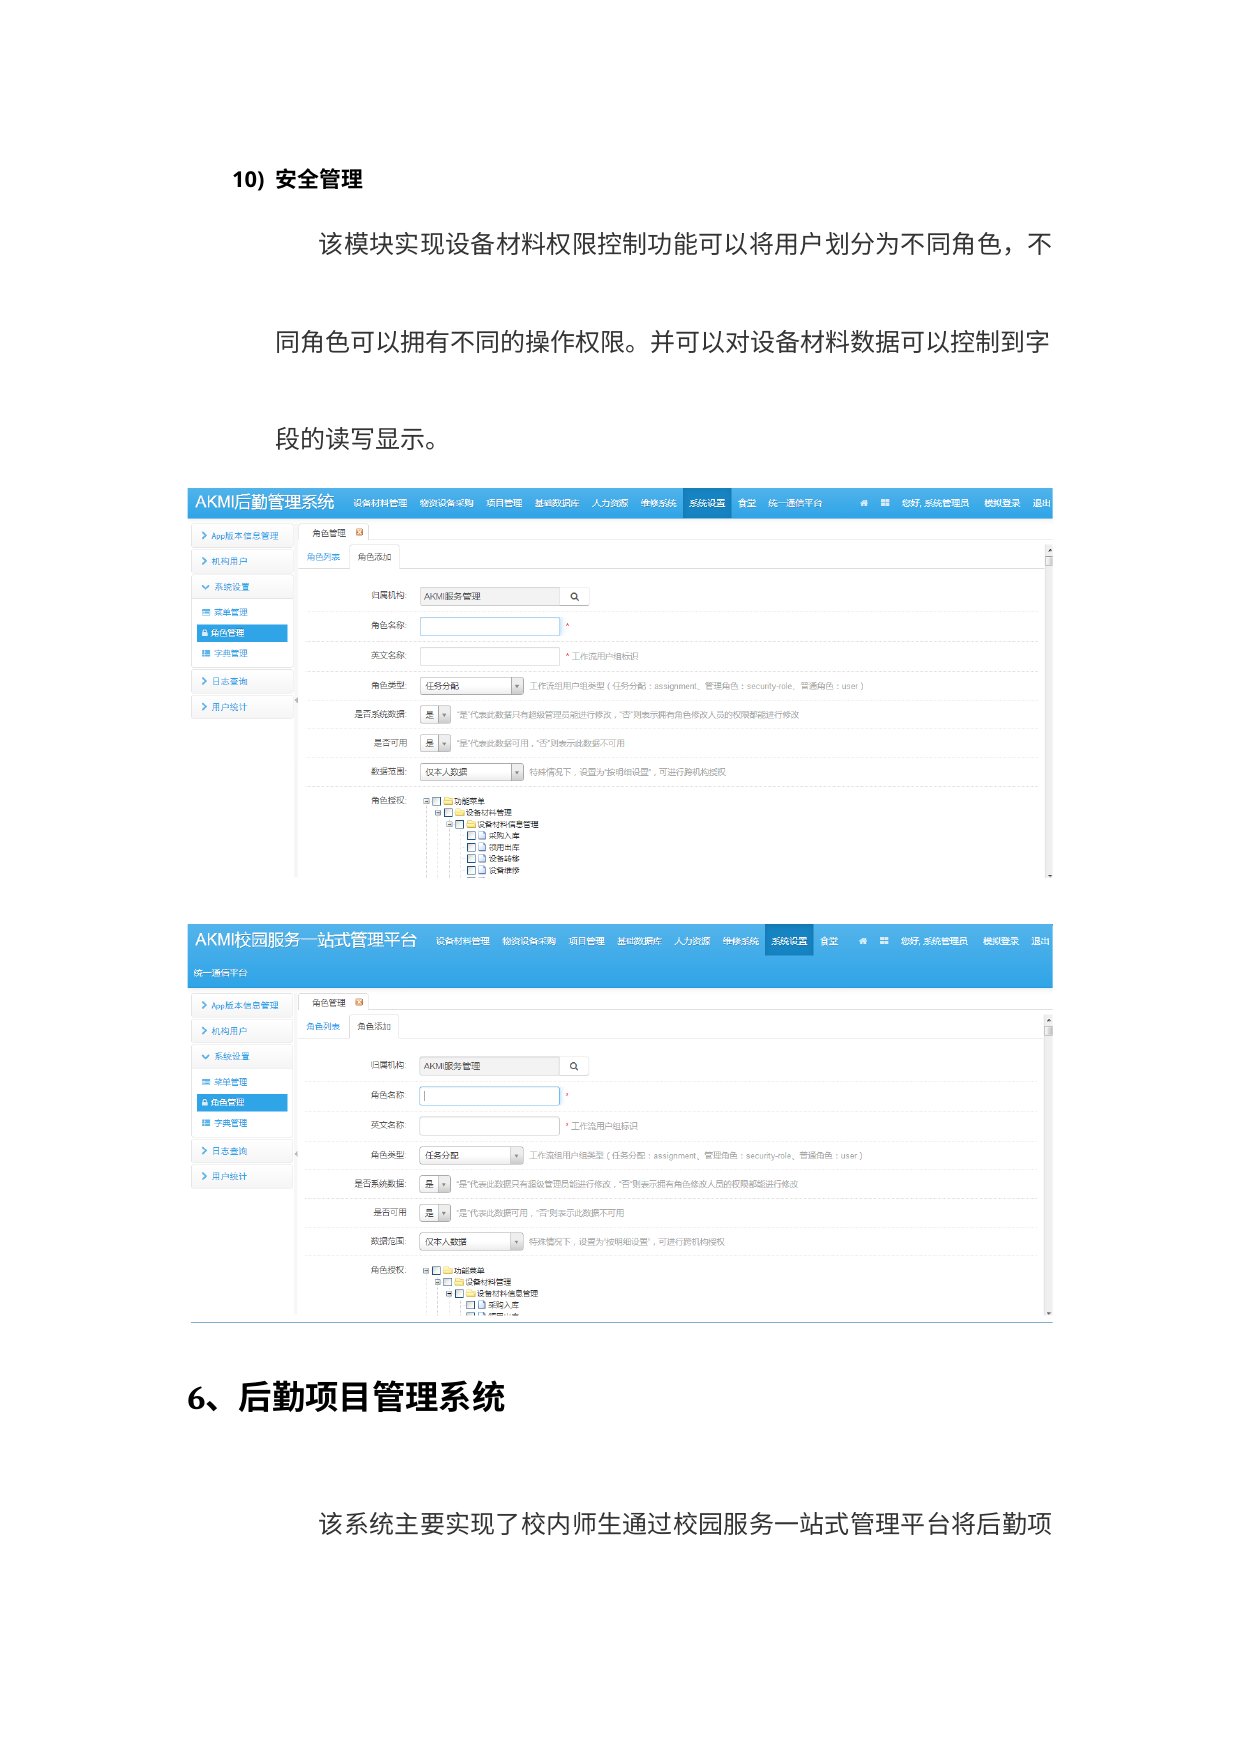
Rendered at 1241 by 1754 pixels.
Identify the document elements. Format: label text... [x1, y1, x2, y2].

list 安全管理 [232, 162, 1053, 194]
subtitle 6、后勤项目管理系统 [187, 1363, 1053, 1428]
list 该模块实现设备材料权限控制功能可以将用户划分为不同角色，不同角色可以拥有不同的操作权限。并可以对设备材料数据可以控制到字段的读写显示。 [276, 210, 1053, 470]
picture [187, 924, 1053, 1323]
picture [187, 488, 1053, 883]
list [276, 1490, 1053, 1555]
